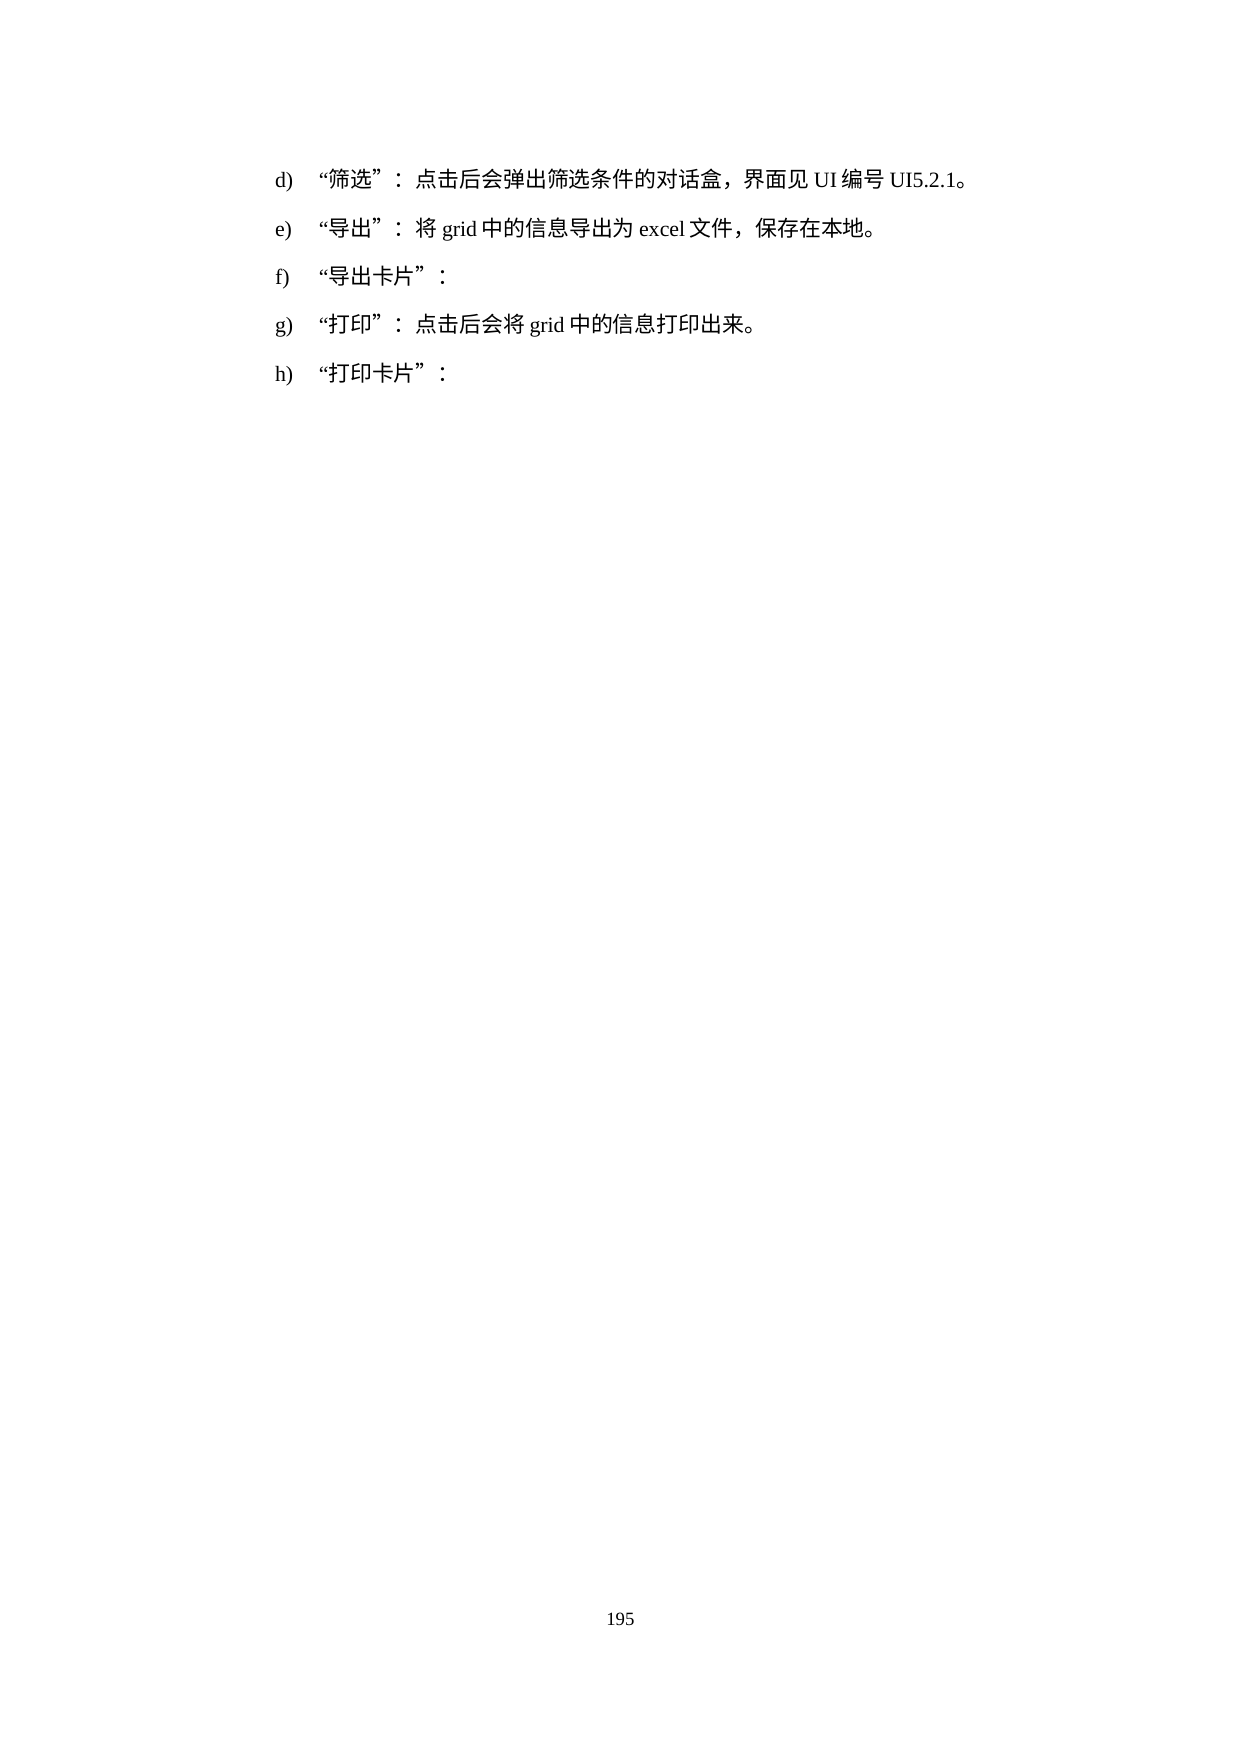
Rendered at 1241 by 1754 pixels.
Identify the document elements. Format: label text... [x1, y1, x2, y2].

list “打印卡片”： [275, 355, 1053, 388]
list “导出卡片”： [275, 259, 1053, 291]
list “打印”：点击后会将grid中的信息打印出来。 [275, 307, 1053, 339]
list “导出”：将grid中的信息导出为excel文件，保存在本地。 [275, 210, 1053, 243]
list “筛选”：点击后会弹出筛选条件的对话盒，界面见UI编号UI5.2.1。 [275, 162, 1053, 194]
